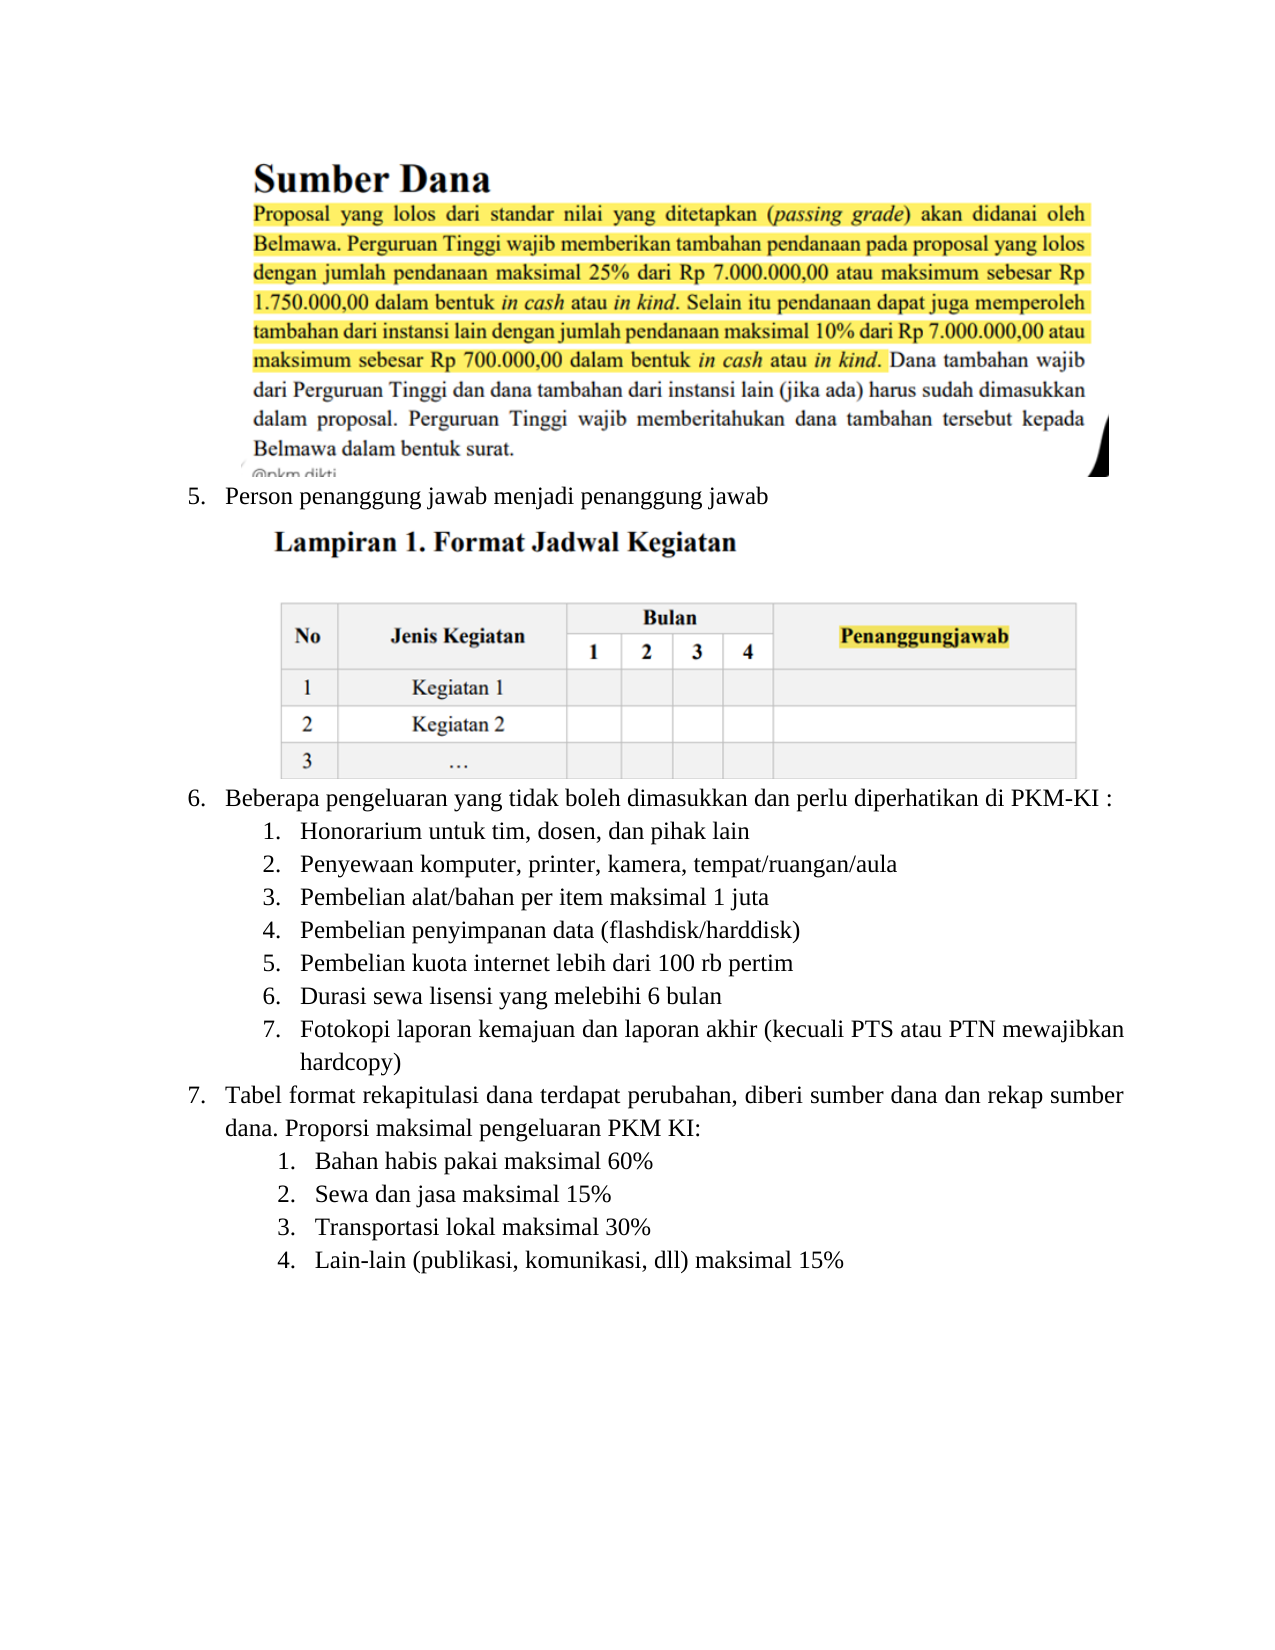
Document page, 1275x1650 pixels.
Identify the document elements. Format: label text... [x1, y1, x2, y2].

list Tabel format rekapitulasi dana terdapat perubahan, diberi sumber dana dan rekap sumber dana. Proporsi maksimal pengeluaran PKM KI: [187, 1080, 1125, 1142]
list Person penanggung jawab menjadi penanggung jawab [187, 481, 1125, 510]
text 6. Durasi sewa lisensi yang melebihi 6 bulan [262, 981, 1125, 1010]
text 2. Sewa dan jasa maksimal 15% [277, 1179, 1125, 1208]
list Beberapa pengeluaran yang tidak boleh dimasukkan dan perlu diperhatikan di PKM-KI : [187, 783, 1125, 812]
text 1. Honorarium untuk tim, dosen, dan pihak lain [262, 816, 1125, 845]
text 3. Transportasi lokal maksimal 30% [277, 1212, 1125, 1241]
picture [262, 514, 1088, 779]
text 4. Lain-lain (publikasi, komunikasi, dll) maksimal 15% [277, 1245, 1125, 1274]
text 5. Pembelian kuota internet lebih dari 100 rb pertim [262, 948, 1125, 977]
text 2. Penyewaan komputer, printer, kamera, tempat/ruangan/aula [262, 849, 1125, 878]
text 7. Fotokopi laporan kemajuan dan laporan akhir (kecuali PTS atau PTN mewajibkan hardcopy) [262, 1014, 1125, 1076]
text 3. Pembelian alat/bahan per item maksimal 1 juta [262, 882, 1125, 911]
picture [241, 150, 1109, 477]
text 1. Bahan habis pakai maksimal 60% [277, 1146, 1125, 1175]
text 4. Pembelian penyimpanan data (flashdisk/harddisk) [262, 915, 1125, 944]
